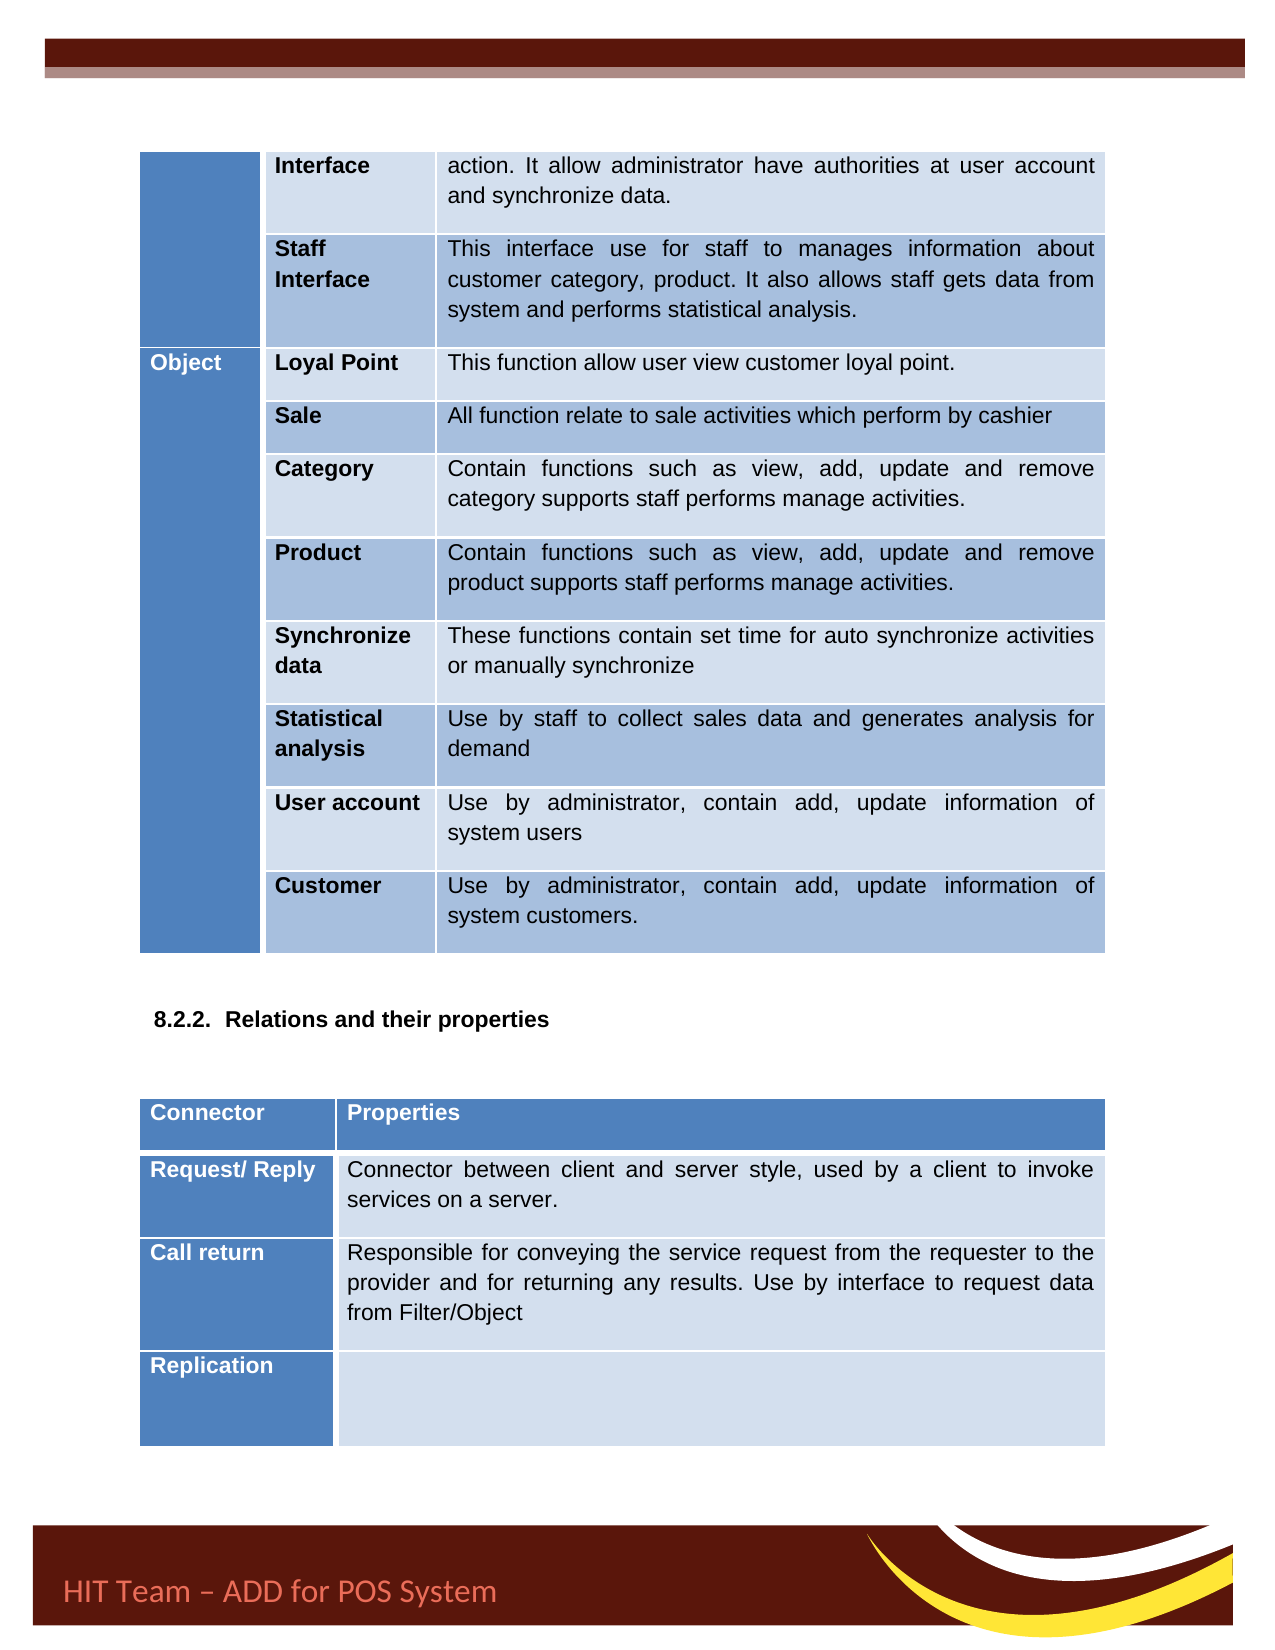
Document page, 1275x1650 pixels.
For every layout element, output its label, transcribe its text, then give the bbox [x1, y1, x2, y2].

table_cell Connector between client and server style, used by a client to invoke services on a server. [339, 1156, 1105, 1237]
table_cell Use by administrator, contain add, update information of system customers. [437, 872, 1105, 953]
table_header Properties [337, 1099, 1105, 1150]
table_cell Loyal Point [266, 349, 435, 400]
table_cell Customer [266, 872, 435, 953]
table_cell Category [266, 455, 435, 536]
table_cell Staff Interface [266, 235, 435, 347]
table_cell Contain functions such as view, add, update and remove category supports staff performs manage activities. [437, 455, 1105, 536]
table_cell Sale [266, 402, 435, 453]
table_cell Use by staff to collect sales data and generates analysis for demand [437, 705, 1105, 786]
table_cell Contain functions such as view, add, update and remove product supports staff performs manage activities. [437, 539, 1105, 620]
table_cell Responsible for conveying the service request from the requester to the provider and for returning any results. Use by interface to request data from Filter/Object [339, 1239, 1105, 1350]
table_cell These functions contain set time for auto synchronize activities or manually synchronize [437, 622, 1105, 703]
table_cell All function relate to sale activities which perform by cashier [437, 402, 1105, 453]
table_cell Object [140, 348, 260, 953]
table_cell [339, 1352, 1105, 1446]
table_cell Request/ Reply [140, 1156, 333, 1237]
table_cell Statistical analysis [266, 705, 435, 786]
table_cell This interface use for staff to manages information about customer category, product. It also allows staff gets data from system and performs statistical analysis. [437, 235, 1105, 347]
table_cell Use by administrator, contain add, update information of system users [437, 789, 1105, 870]
list Relations and their properties [154, 1006, 1125, 1033]
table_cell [266, 152, 435, 233]
table_cell Call return [140, 1239, 333, 1350]
table_cell Product [266, 539, 435, 620]
table_cell Replication [140, 1352, 333, 1446]
table_cell User account [266, 789, 435, 870]
table_cell Synchronize data [266, 622, 435, 703]
table_cell This function allow user view customer loyal point. [437, 349, 1105, 400]
table_header Connector [140, 1099, 335, 1150]
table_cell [437, 152, 1105, 233]
